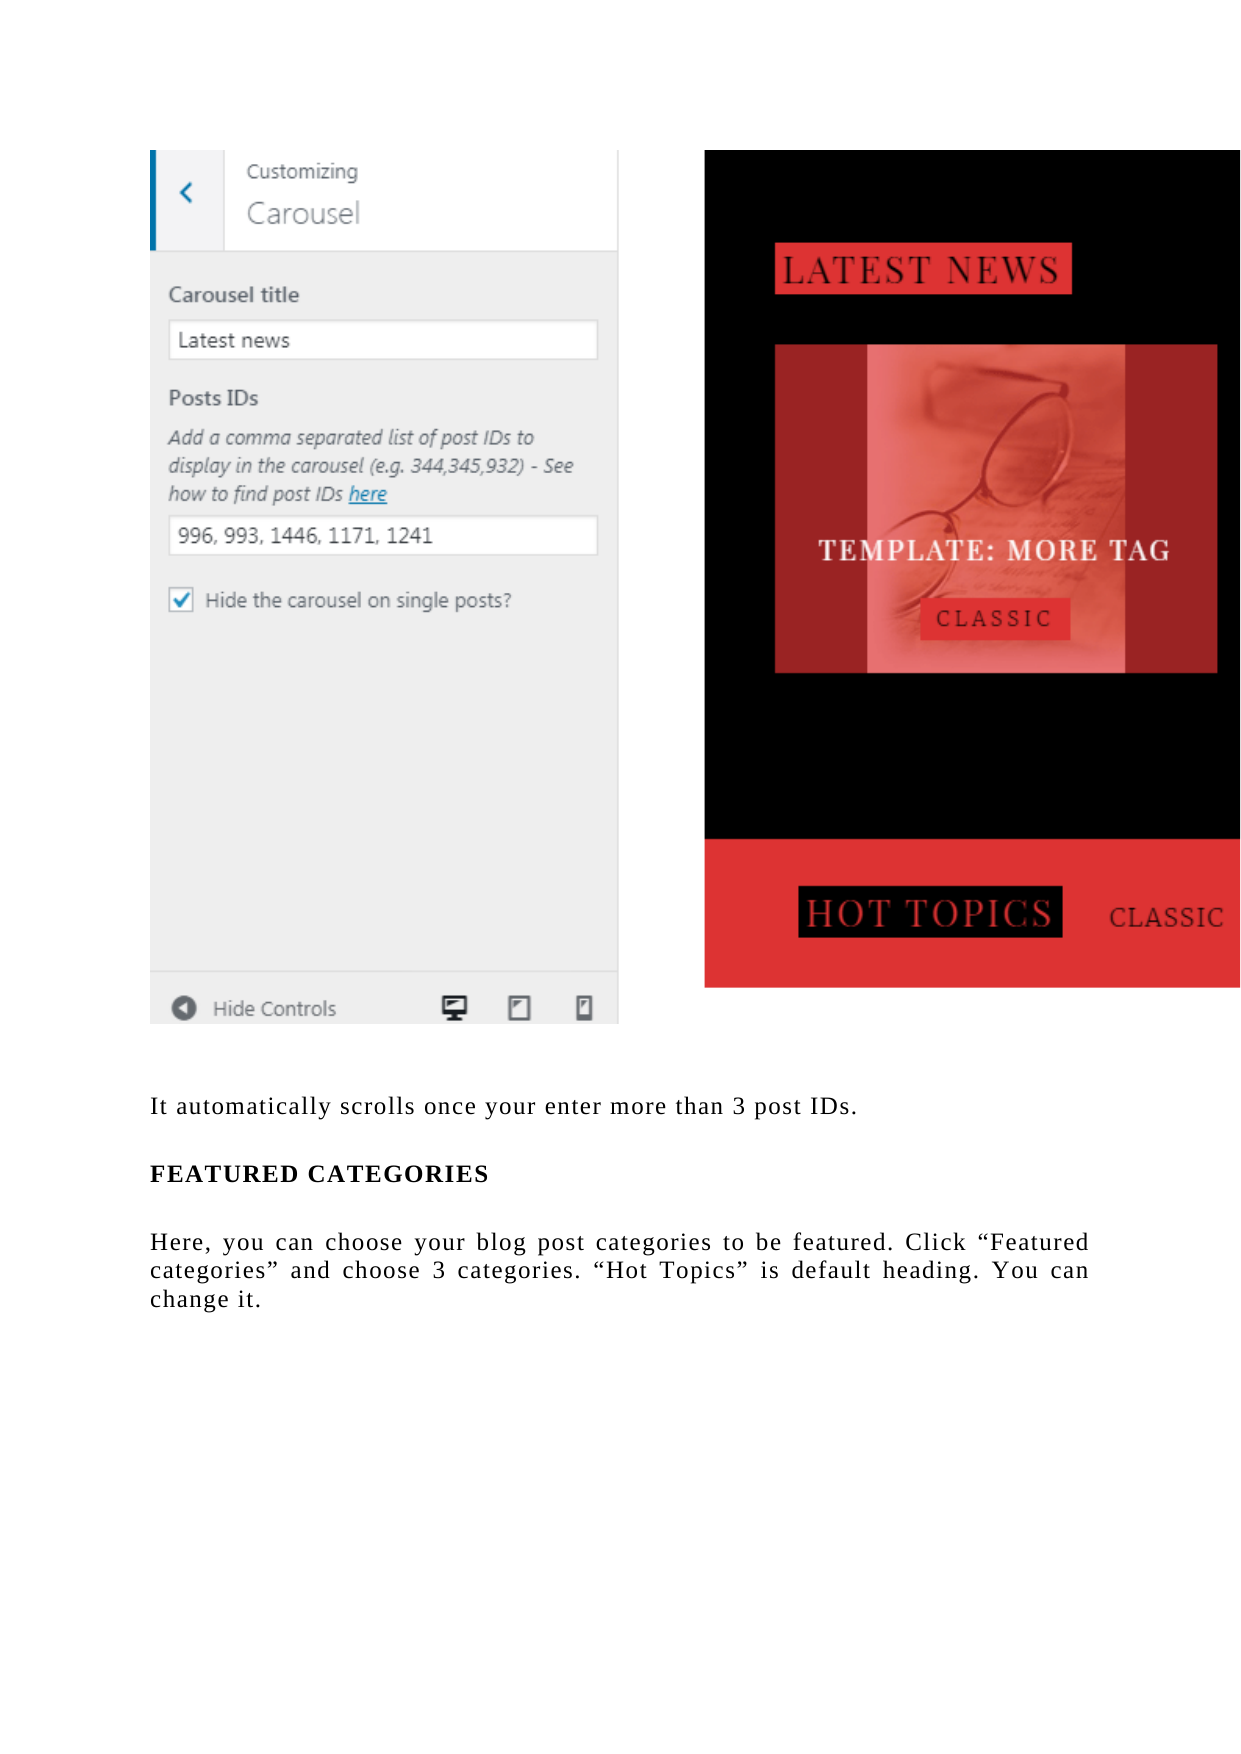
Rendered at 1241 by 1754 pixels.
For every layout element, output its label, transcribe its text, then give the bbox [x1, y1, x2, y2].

text FEATURED CATEGORIES [150, 1159, 1090, 1188]
picture [150, 150, 1241, 1024]
text Here, you can choose your blog post categories to be featured. Click “Featured categories” and choose 3 categories. “Hot Topics” is default heading. You can change it. [150, 1227, 1090, 1313]
text It automatically scrolls once your enter more than 3 post IDs. [150, 1091, 1090, 1120]
